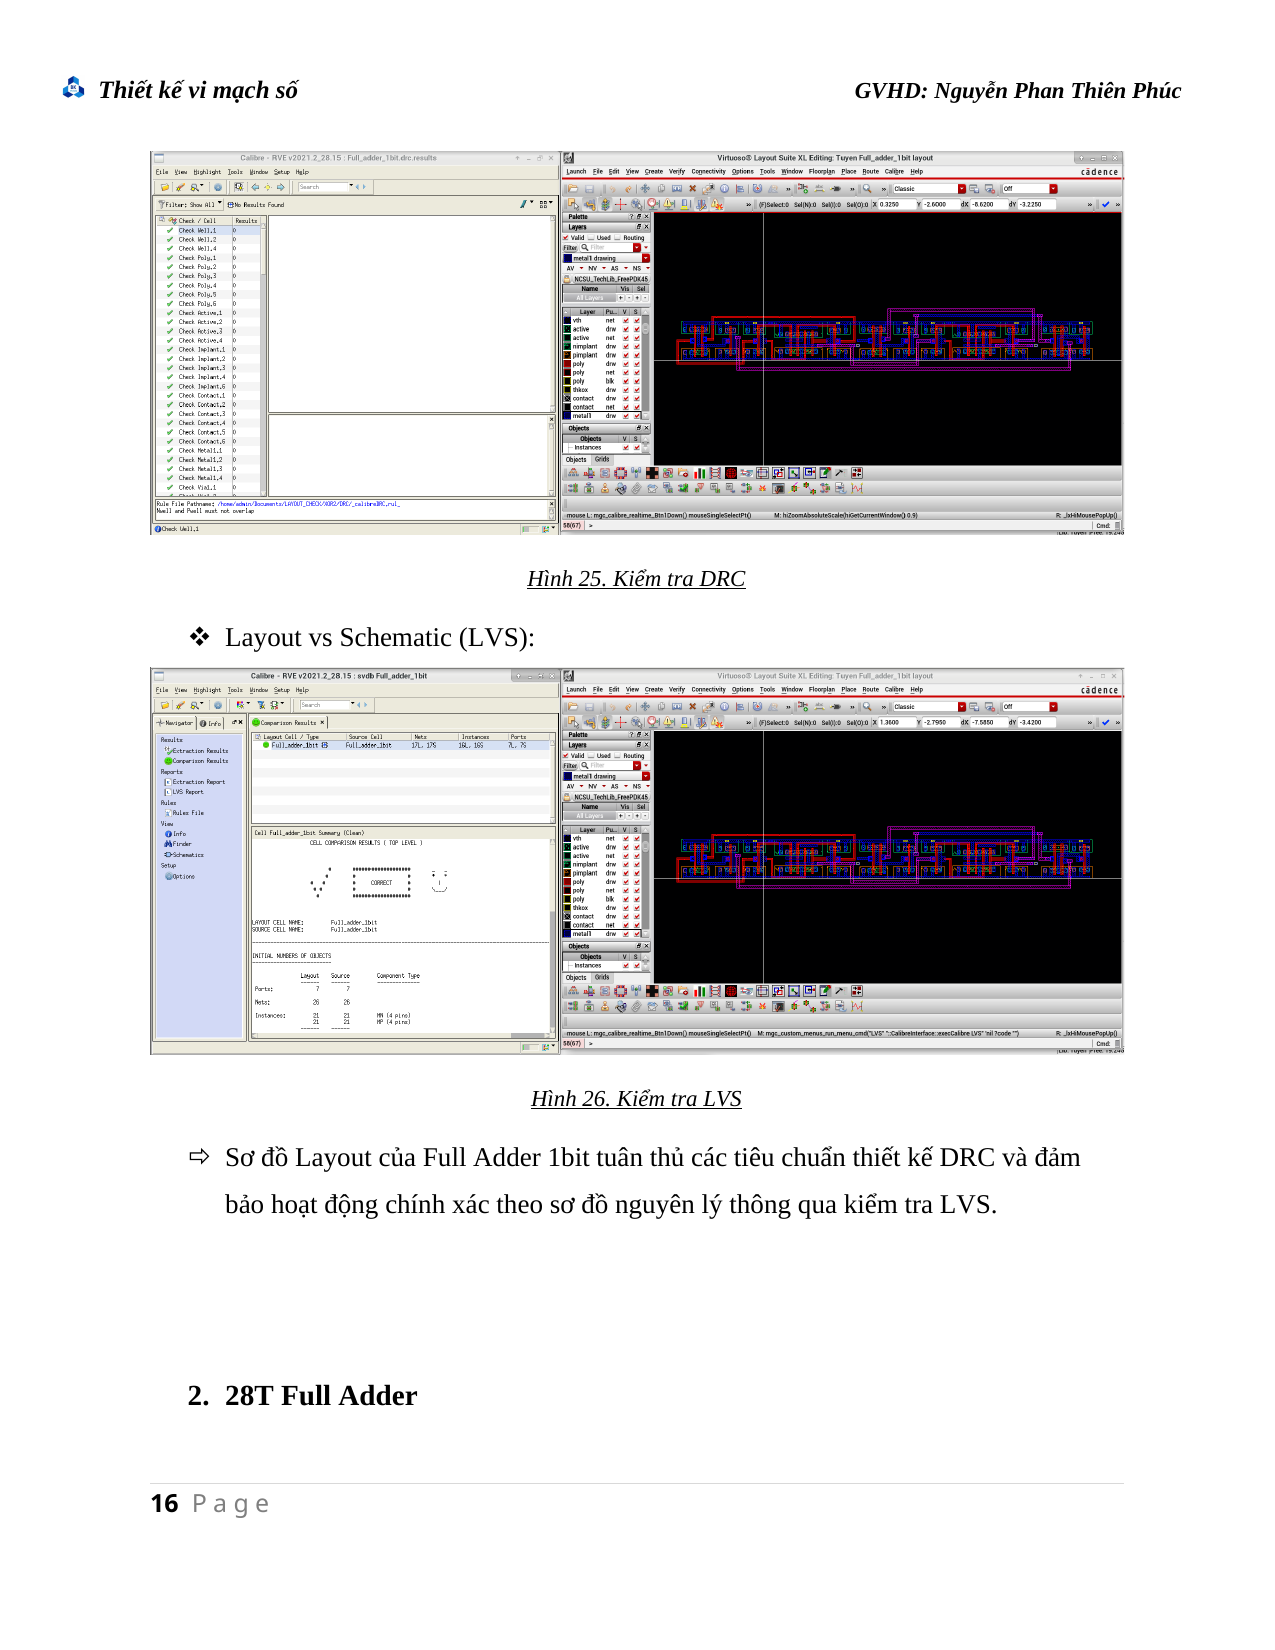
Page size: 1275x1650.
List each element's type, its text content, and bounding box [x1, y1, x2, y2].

list 28T Full Adder [187, 1378, 1124, 1411]
list Layout vs Schematic (LVS): [187, 621, 1124, 652]
picture [61, 75, 86, 99]
list Sơ đồ Layout của Full Adder 1bit tuân thủ các tiêu chuẩn thiết kế DRC và đảm bảo hoạt động chính xác theo sơ đồ nguyên lý thông qua kiểm tra LVS. [187, 1141, 1124, 1219]
picture [150, 151, 1125, 535]
text Hình 25. Kiểm tra DRC [150, 565, 1124, 591]
picture [150, 667, 1125, 1055]
text Hình 26. Kiểm tra LVS [150, 1085, 1124, 1111]
